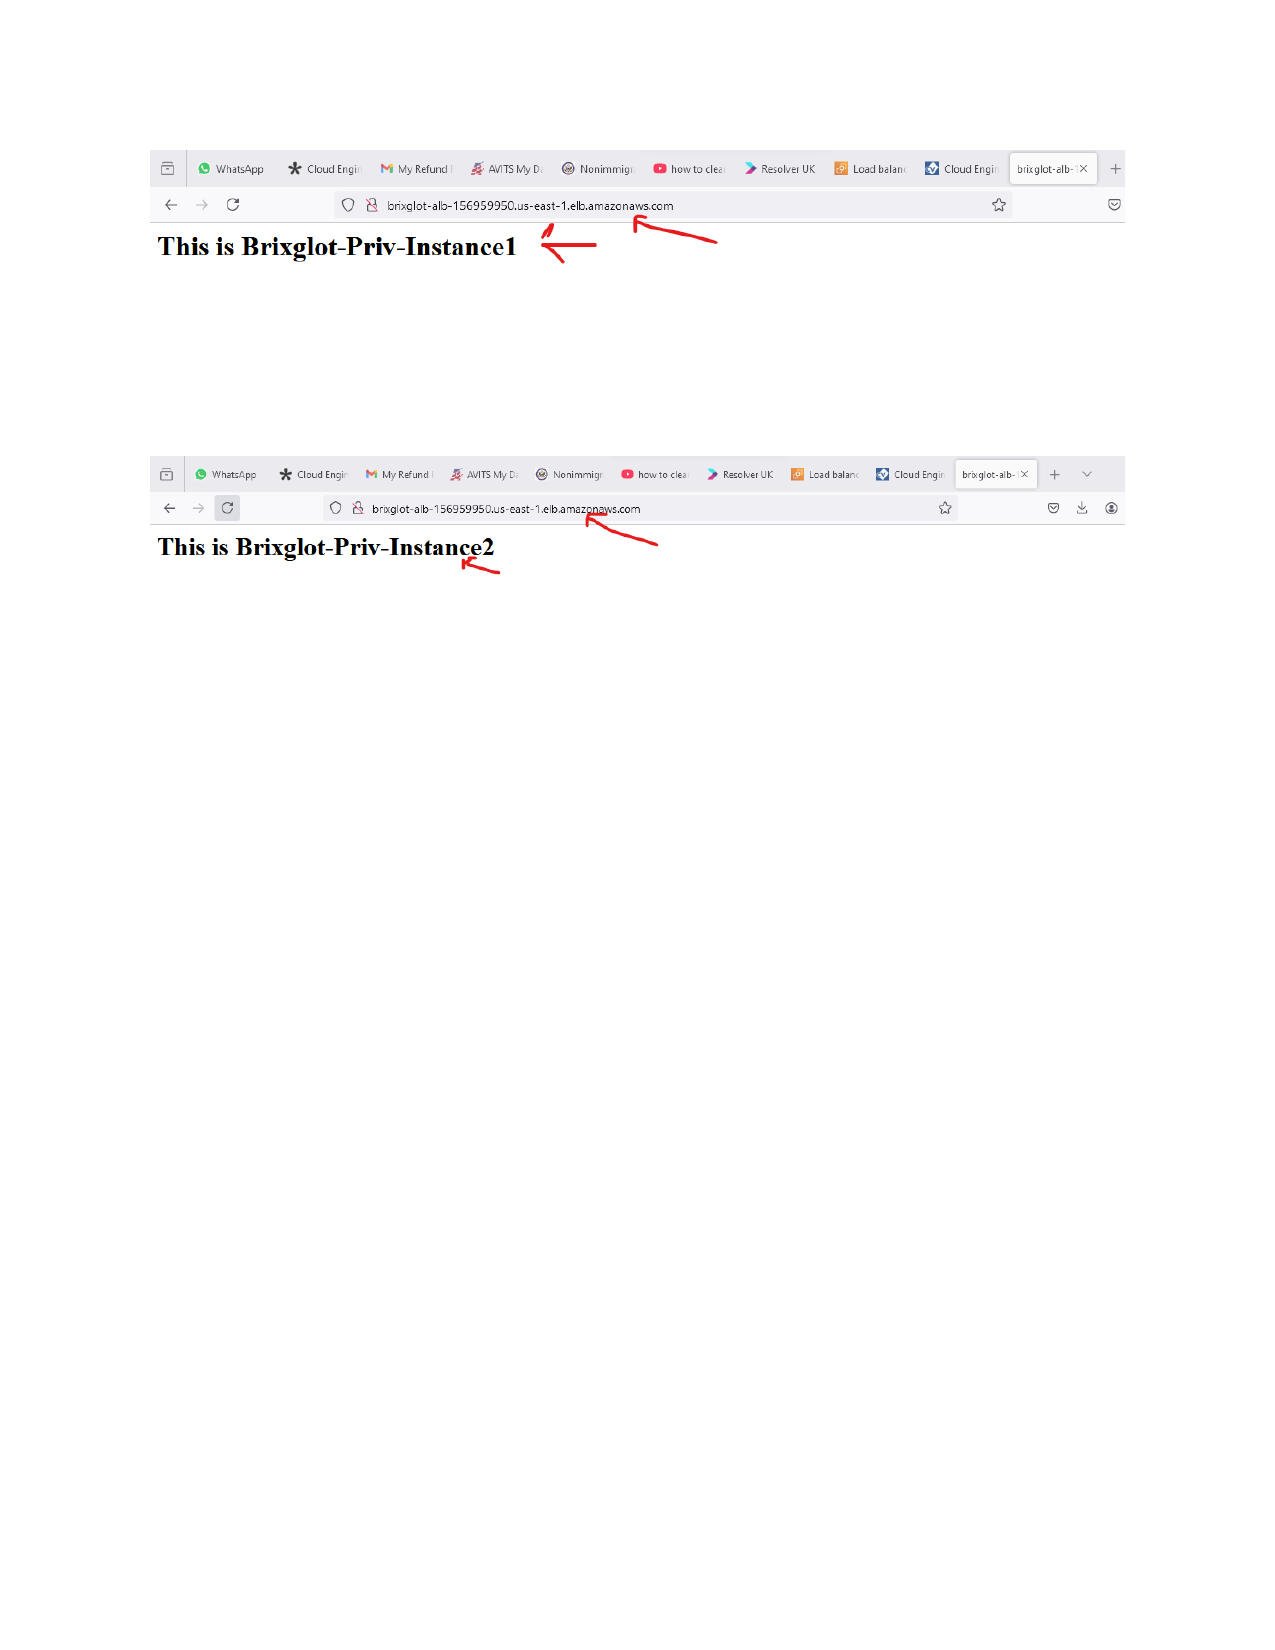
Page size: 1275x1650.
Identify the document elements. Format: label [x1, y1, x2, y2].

picture [150, 150, 1125, 392]
picture [150, 456, 1125, 783]
